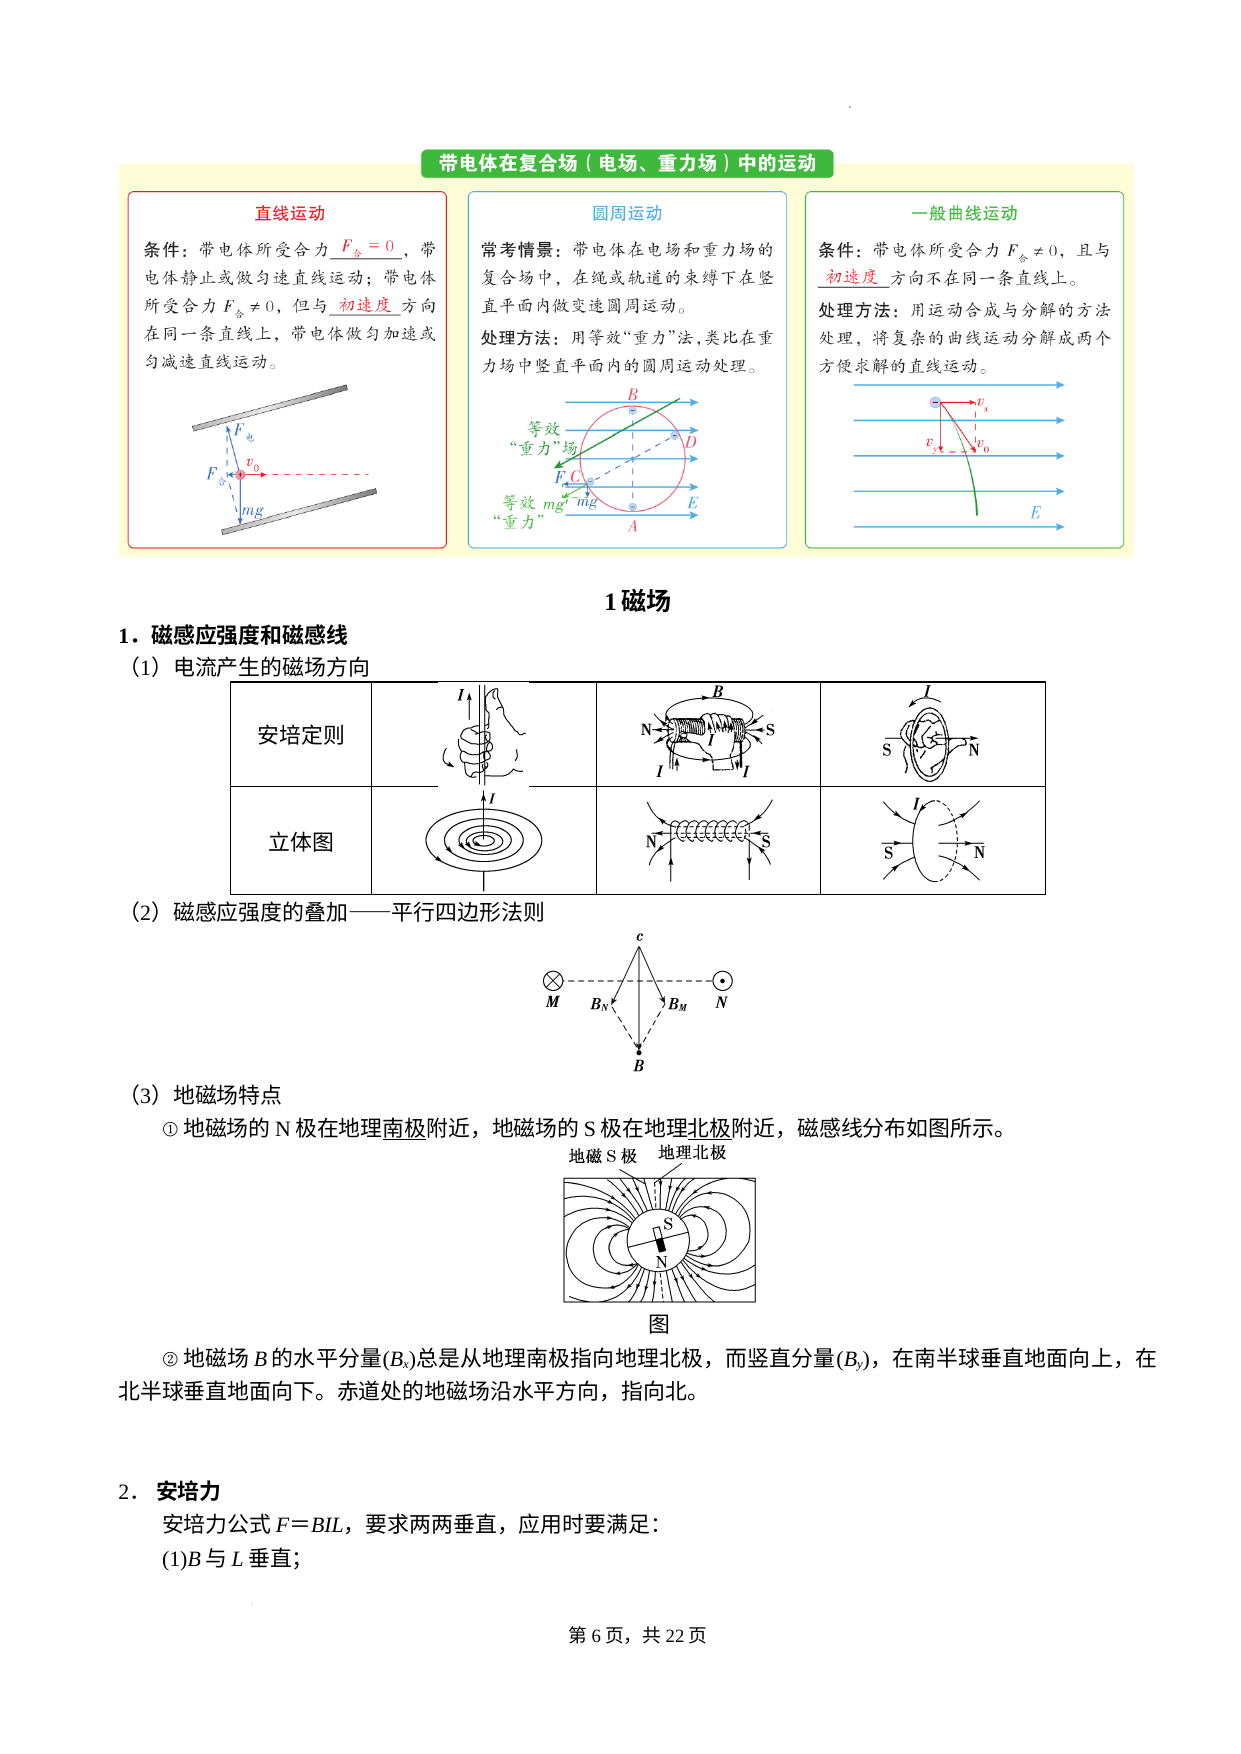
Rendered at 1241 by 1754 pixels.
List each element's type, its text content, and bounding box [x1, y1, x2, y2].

text (1)B与L垂直； [118, 1539, 1157, 1572]
picture [640, 683, 777, 785]
picture [534, 926, 742, 1077]
picture [560, 1143, 759, 1306]
table_cell [821, 787, 1045, 894]
picture [879, 792, 986, 889]
text （2）磁感应强度的叠加——平行四边形法则 [118, 895, 1157, 926]
table_cell [597, 787, 820, 894]
table_cell 立体图 [231, 787, 371, 894]
text 2． 安培力 [118, 1472, 1157, 1506]
table_header [597, 683, 820, 786]
text （1）电流产生的磁场方向 [118, 650, 1157, 681]
table_header [372, 683, 438, 786]
table_cell [546, 787, 596, 894]
text ②地磁场B的水平分量(Bx)总是从地理南极指向地理北极，而竖直分量(By)，在南半球垂直地面向上，在北半球垂直地面向下。赤道处的地磁场沿水平方向，指向北。 [118, 1339, 1157, 1406]
table_cell [372, 787, 422, 894]
picture [422, 682, 546, 894]
text 1．磁感应强度和磁感线 [118, 618, 1157, 650]
table_header 安培定则 [231, 683, 371, 786]
picture [642, 796, 774, 884]
text （3）地磁场特点 [118, 1076, 1157, 1110]
table_header [529, 683, 596, 786]
text 安培力公式F＝BIL，要求两两垂直，应用时要满足： [118, 1506, 1157, 1539]
text 1磁场 [118, 582, 1157, 618]
text ①地磁场的N极在地理南极附近，地磁场的S极在地理北极附近，磁感线分布如图所示。 [118, 1110, 1157, 1143]
picture [118, 149, 1134, 557]
text 图 [118, 1306, 1157, 1339]
picture [879, 683, 986, 785]
table_header [821, 683, 1045, 786]
